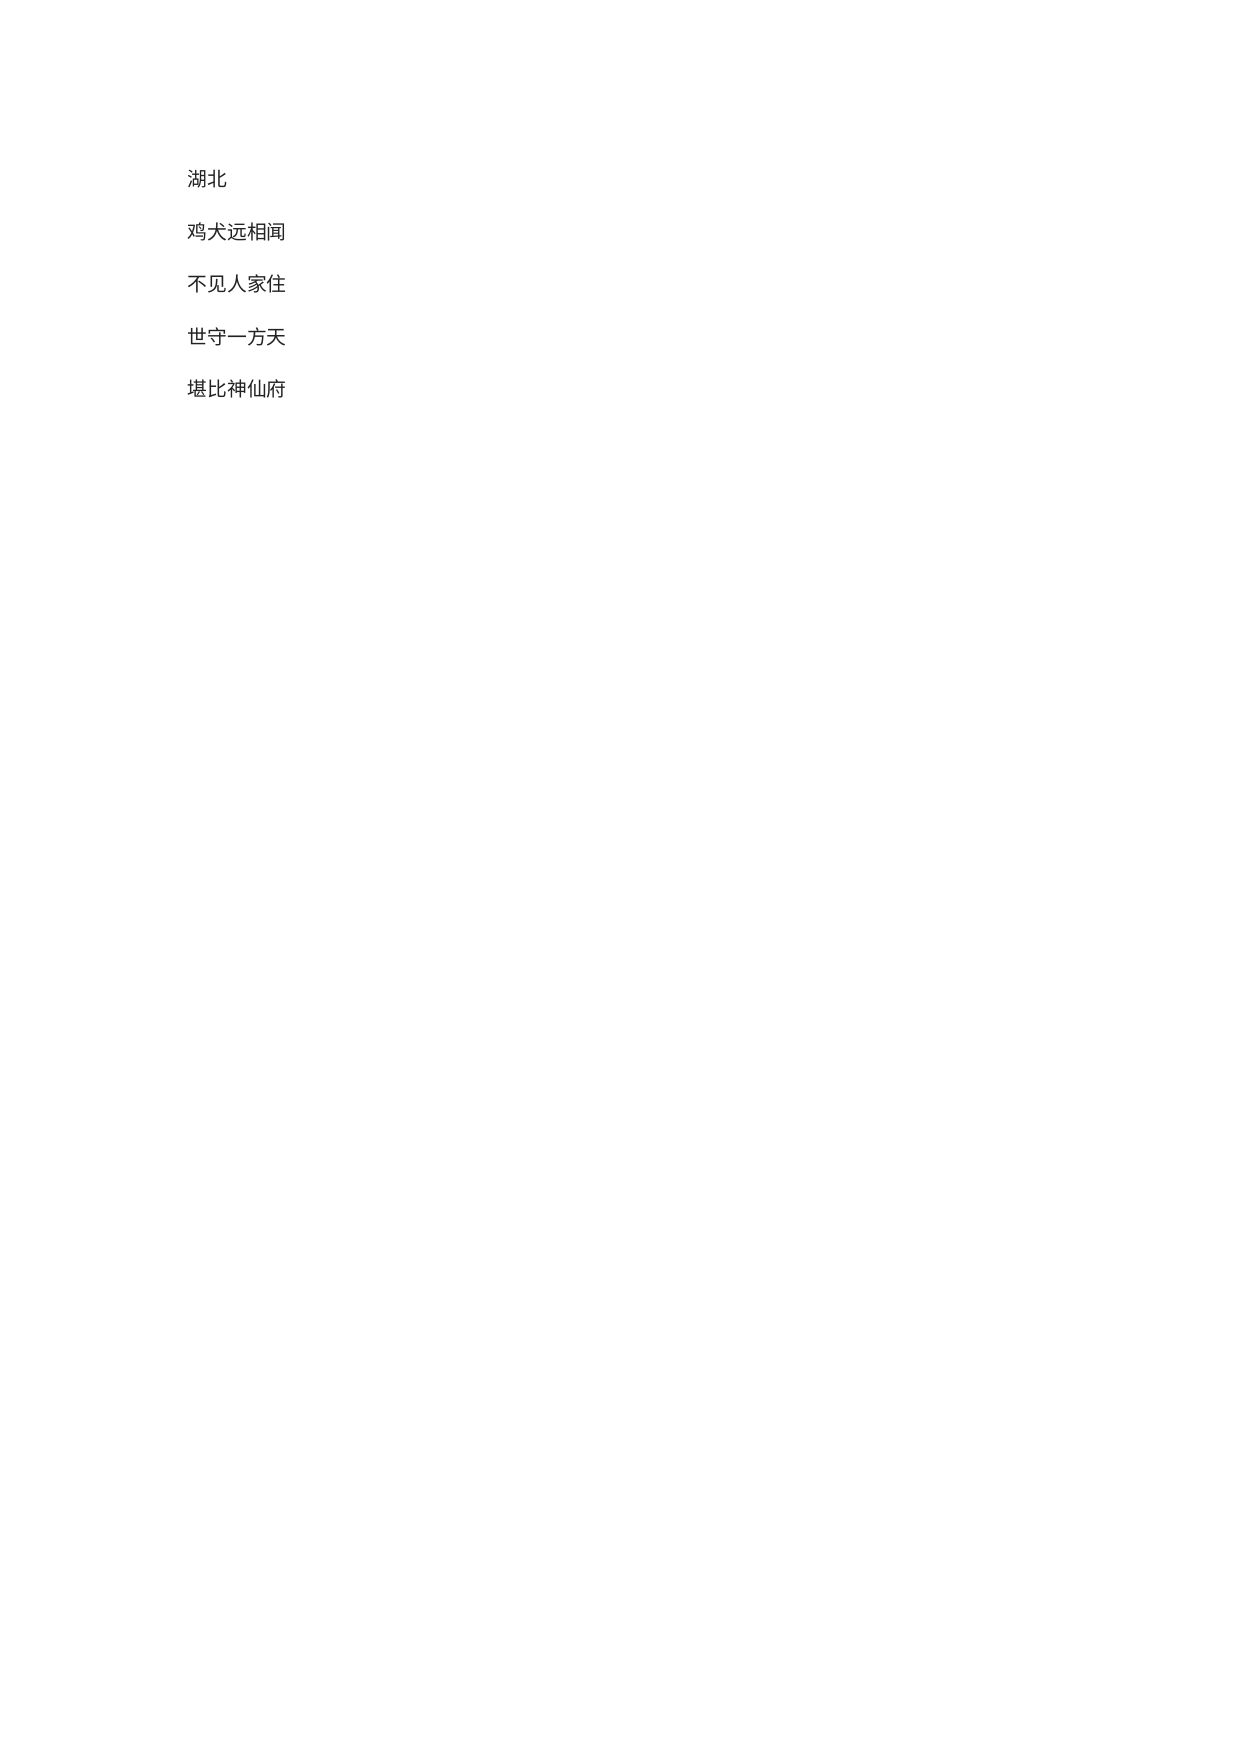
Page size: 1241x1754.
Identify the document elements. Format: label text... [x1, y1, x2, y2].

text 湖北 [187, 162, 1053, 194]
text 堪比神仙府 [187, 372, 1053, 404]
text 世守一方天 [187, 319, 1053, 352]
text 鸡犬远相闻 [187, 214, 1053, 247]
text 不见人家住 [187, 267, 1053, 299]
